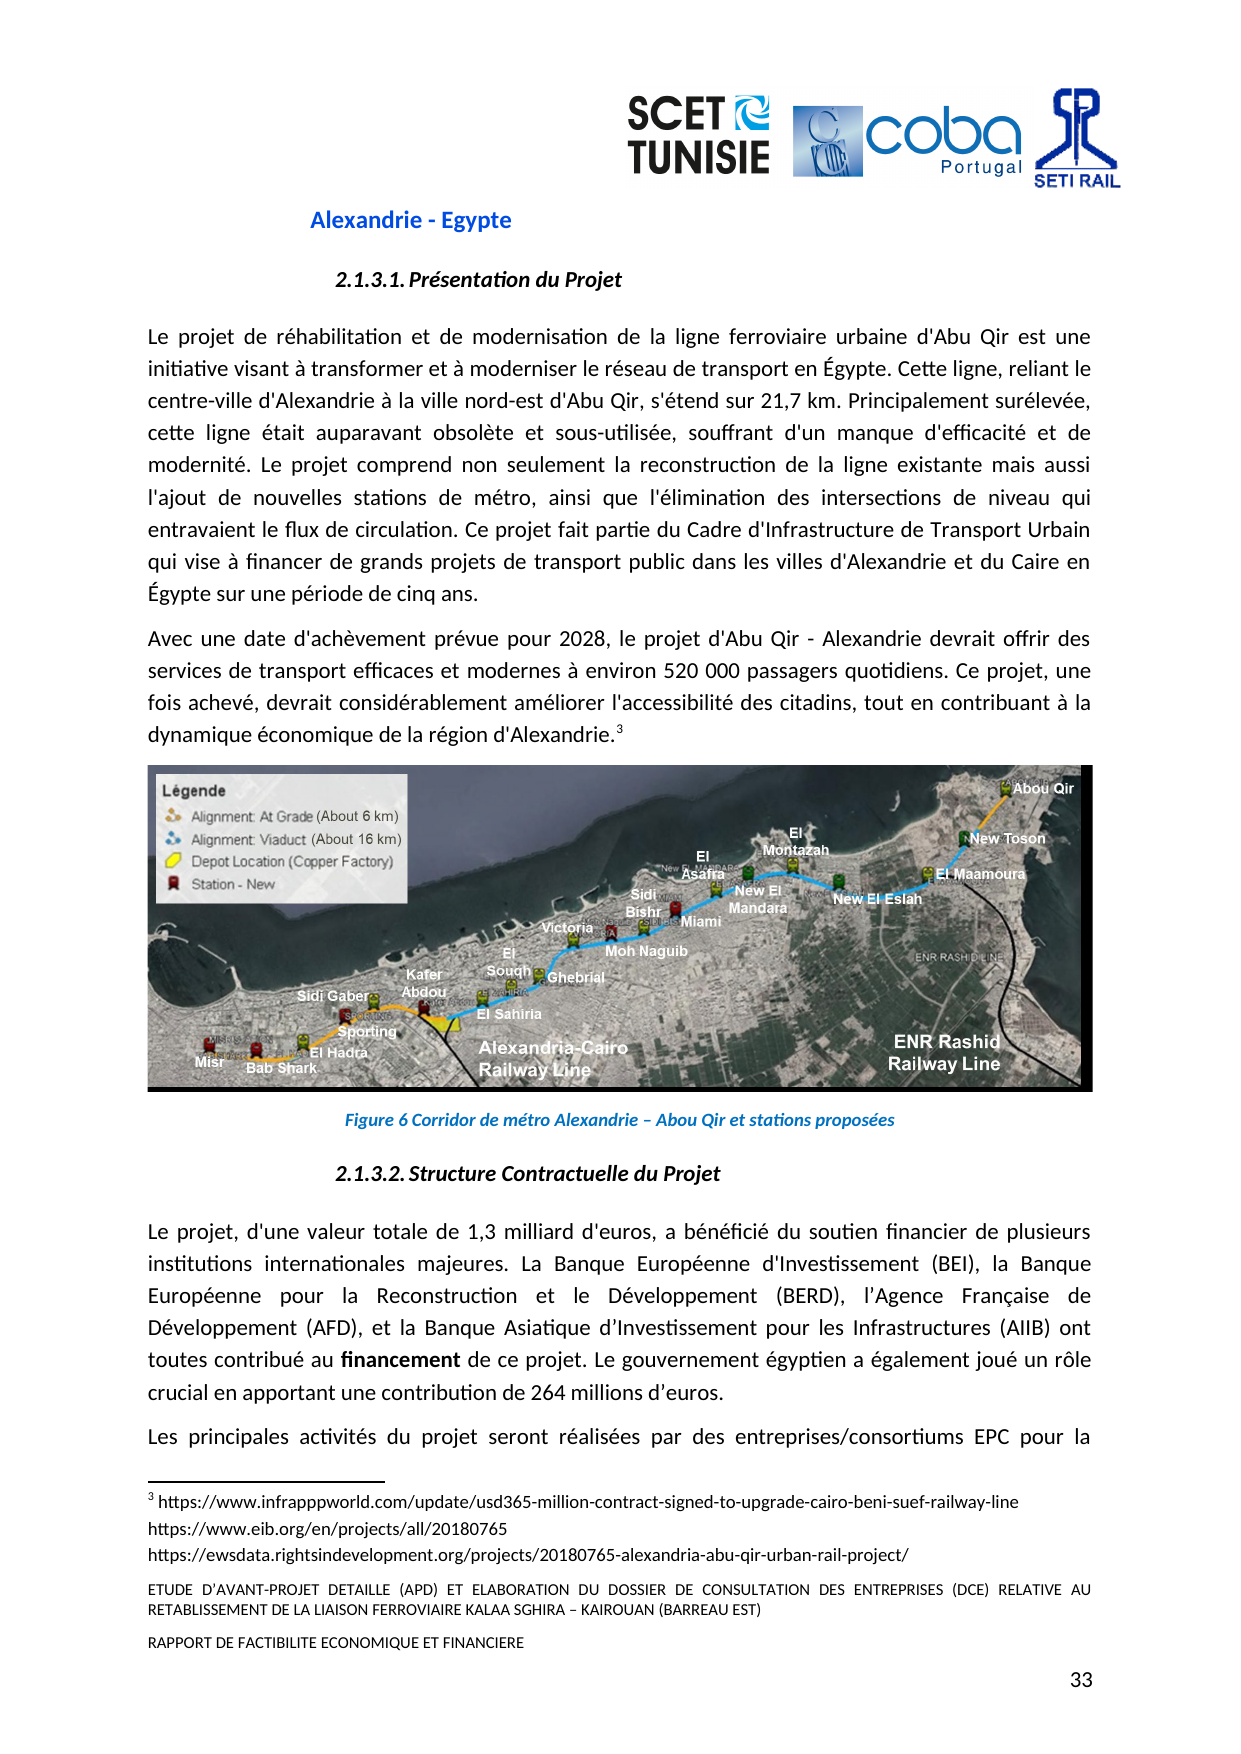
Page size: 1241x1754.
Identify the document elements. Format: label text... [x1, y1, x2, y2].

picture [624, 86, 1123, 189]
text Réhabilitation et Modernisation de la Ligne Ferroviaire Urbaine Abu Qir en Alexandrie - Egypte [236, 205, 1093, 235]
text Le projet, d'une valeur totale de 1,3 milliard d'euros, a bénéficié du soutien financier de plusieurs institutions internationales majeures. La Banque Européenne d'Investissement (BEI), la Banque Européenne pour la Reconstruction et le Développement (BERD), l’Agence Française de Développement (AFD), et la Banque Asiatique d’Investissement pour les Infrastructures (AIIB) ont toutes contribué au financement de ce projet. Le gouvernement égyptien a également joué un rôle crucial en apportant une contribution de 264 millions d’euros. [148, 1217, 1093, 1406]
text Figure 6 Corridor de métro Alexandrie – Abou Qir et stations proposées [148, 1108, 1093, 1131]
text Structure Contractuelle du Projet [335, 1159, 1093, 1188]
text Avec une date d'achèvement prévue pour 2028, le projet d'Abu Qir - Alexandrie devrait offrir des services de transport efficaces et modernes à environ 520 000 passagers quotidiens. Ce projet, une fois achevé, devrait considérablement améliorer l'accessibilité des citadins, tout en contribuant à la dynamique économique de la région d'Alexandrie. [148, 624, 1093, 749]
text Présentation du Projet [335, 265, 1093, 293]
text Les principales activités du projet seront réalisées par des entreprises/consortiums EPC pour la construction et la fourniture de matériel roulant. [148, 1422, 1093, 1450]
text Le projet de réhabilitation et de modernisation de la ligne ferroviaire urbaine d'Abu Qir est une initiative visant à transformer et à moderniser le réseau de transport en Égypte. Cette ligne, reliant le centre-ville d'Alexandrie à la ville nord-est d'Abu Qir, s'étend sur 21,7 km. Principalement surélevée, cette ligne était auparavant obsolète et sous-utilisée, souffrant d'un manque d'efficacité et de modernité. Le projet comprend non seulement la reconstruction de la ligne existante mais aussi l'ajout de nouvelles stations de métro, ainsi que l'élimination des intersections de niveau qui entravaient le flux de circulation. Ce projet fait partie du Cadre d'Infrastructure de Transport Urbain qui vise à financer de grands projets de transport public dans les villes d'Alexandrie et du Caire en Égypte sur une période de cinq ans. [148, 322, 1093, 607]
